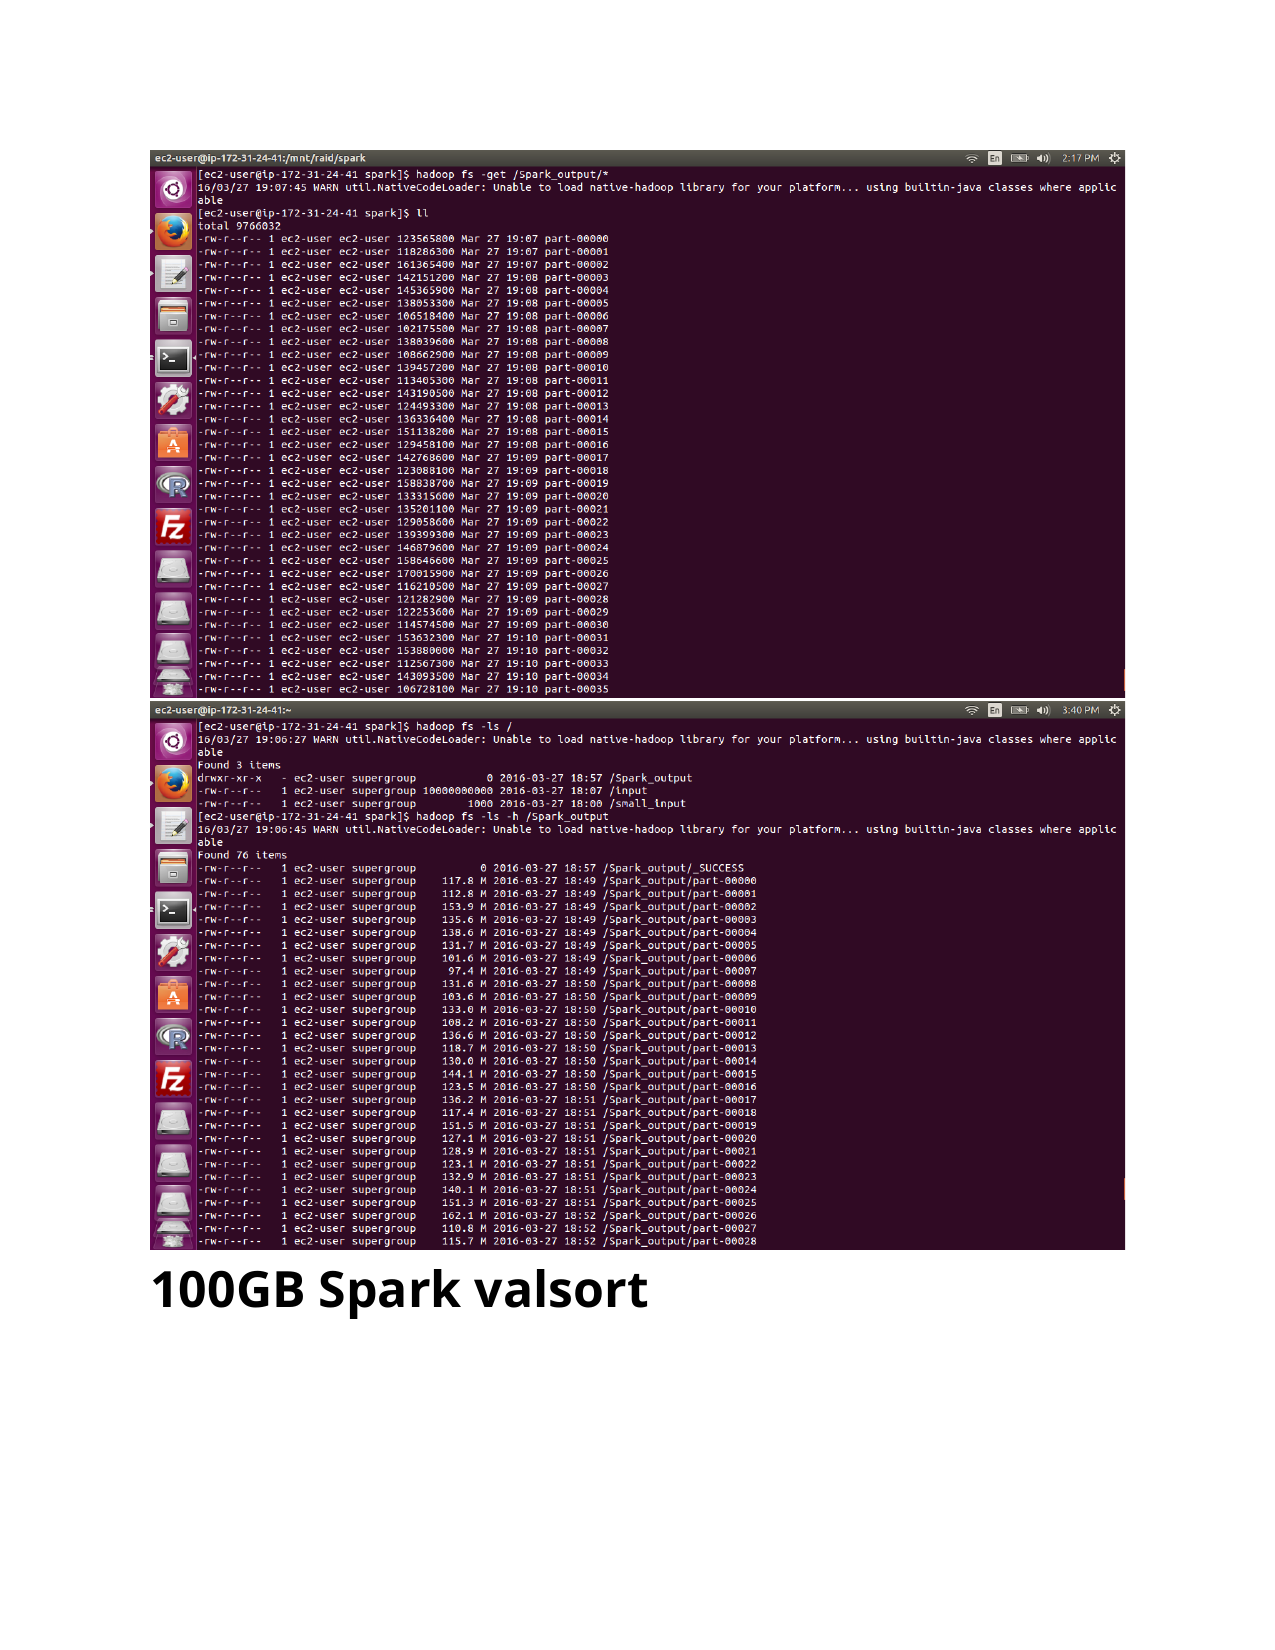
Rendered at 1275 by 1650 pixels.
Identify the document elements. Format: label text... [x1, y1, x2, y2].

picture [150, 701, 1125, 1250]
text 100GB Spark valsort [150, 1253, 1125, 1322]
picture [150, 150, 1125, 698]
